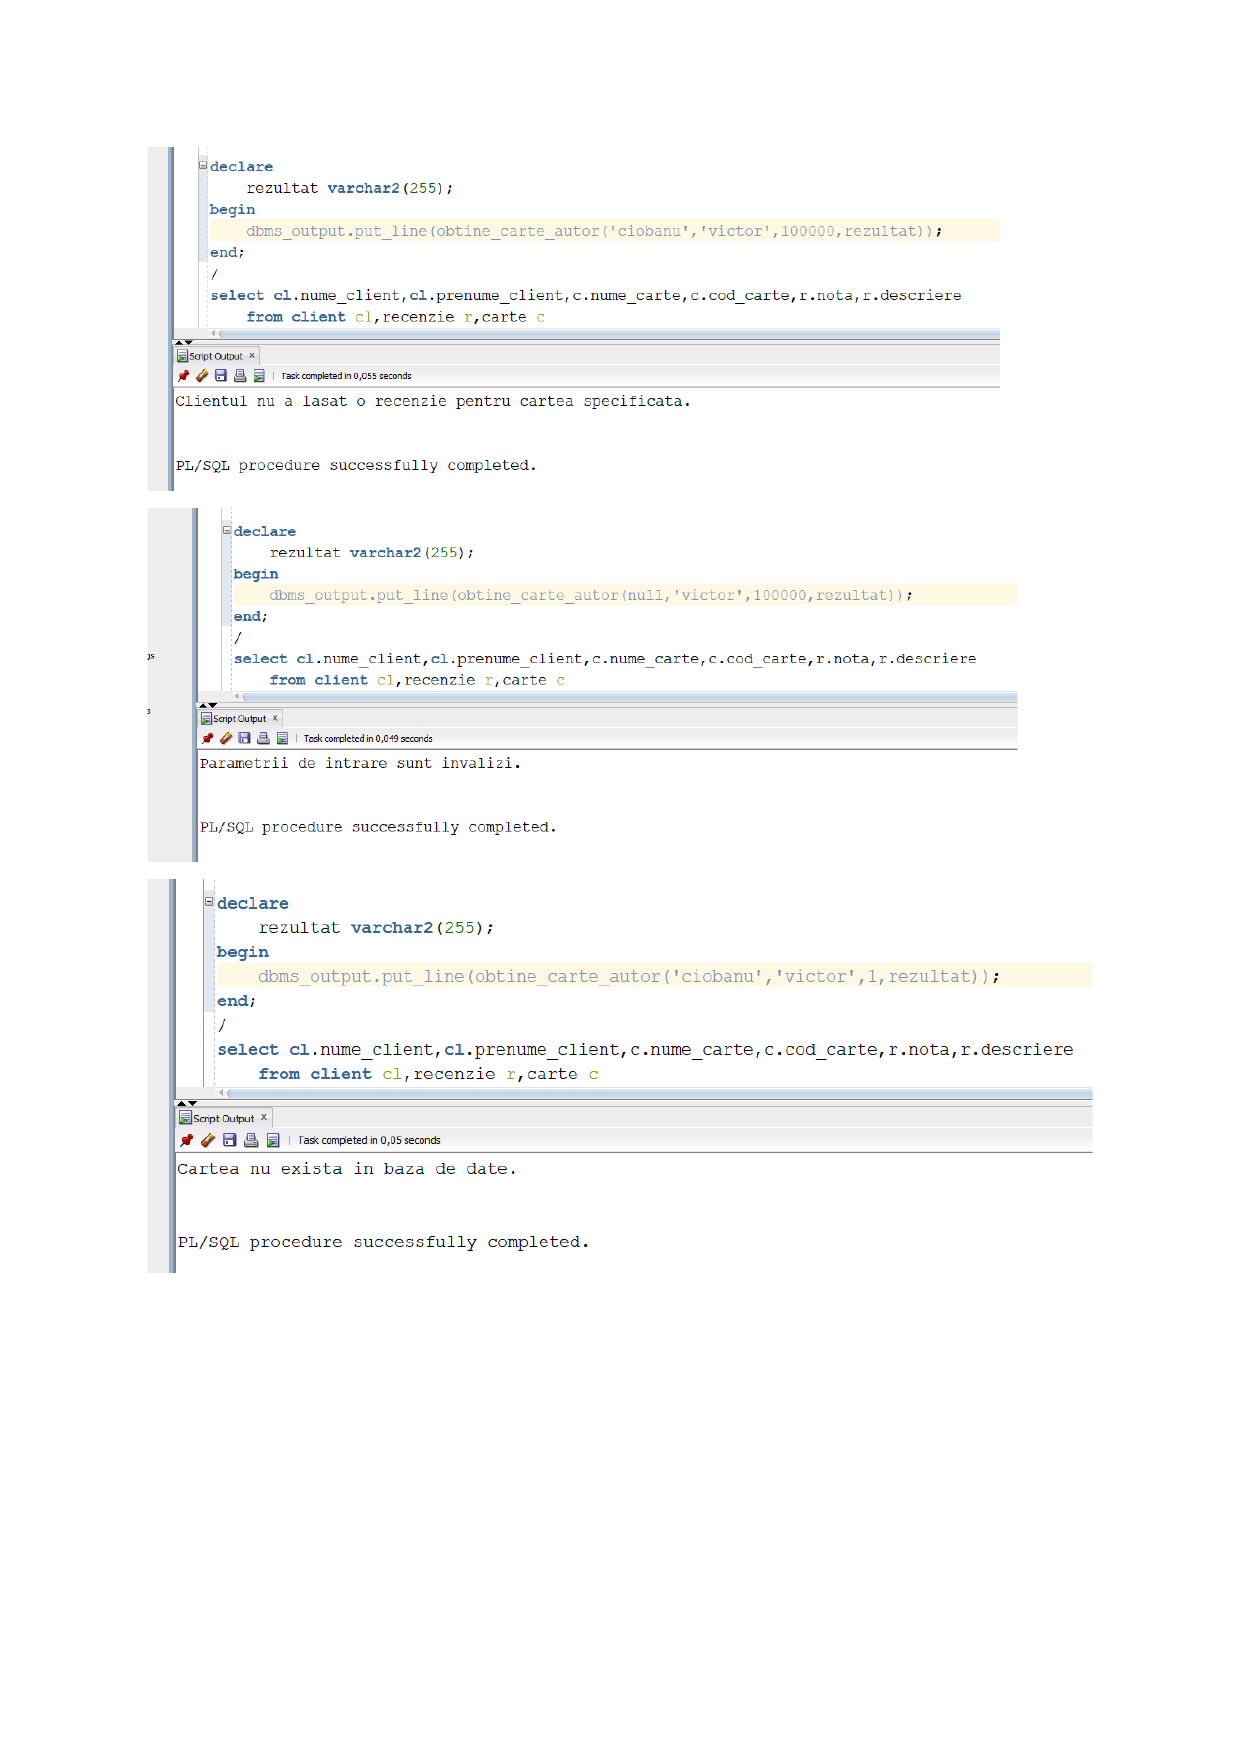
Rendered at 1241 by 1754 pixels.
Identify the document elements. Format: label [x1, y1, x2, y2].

picture [147, 147, 1001, 491]
picture [147, 508, 1018, 862]
picture [147, 879, 1093, 1273]
